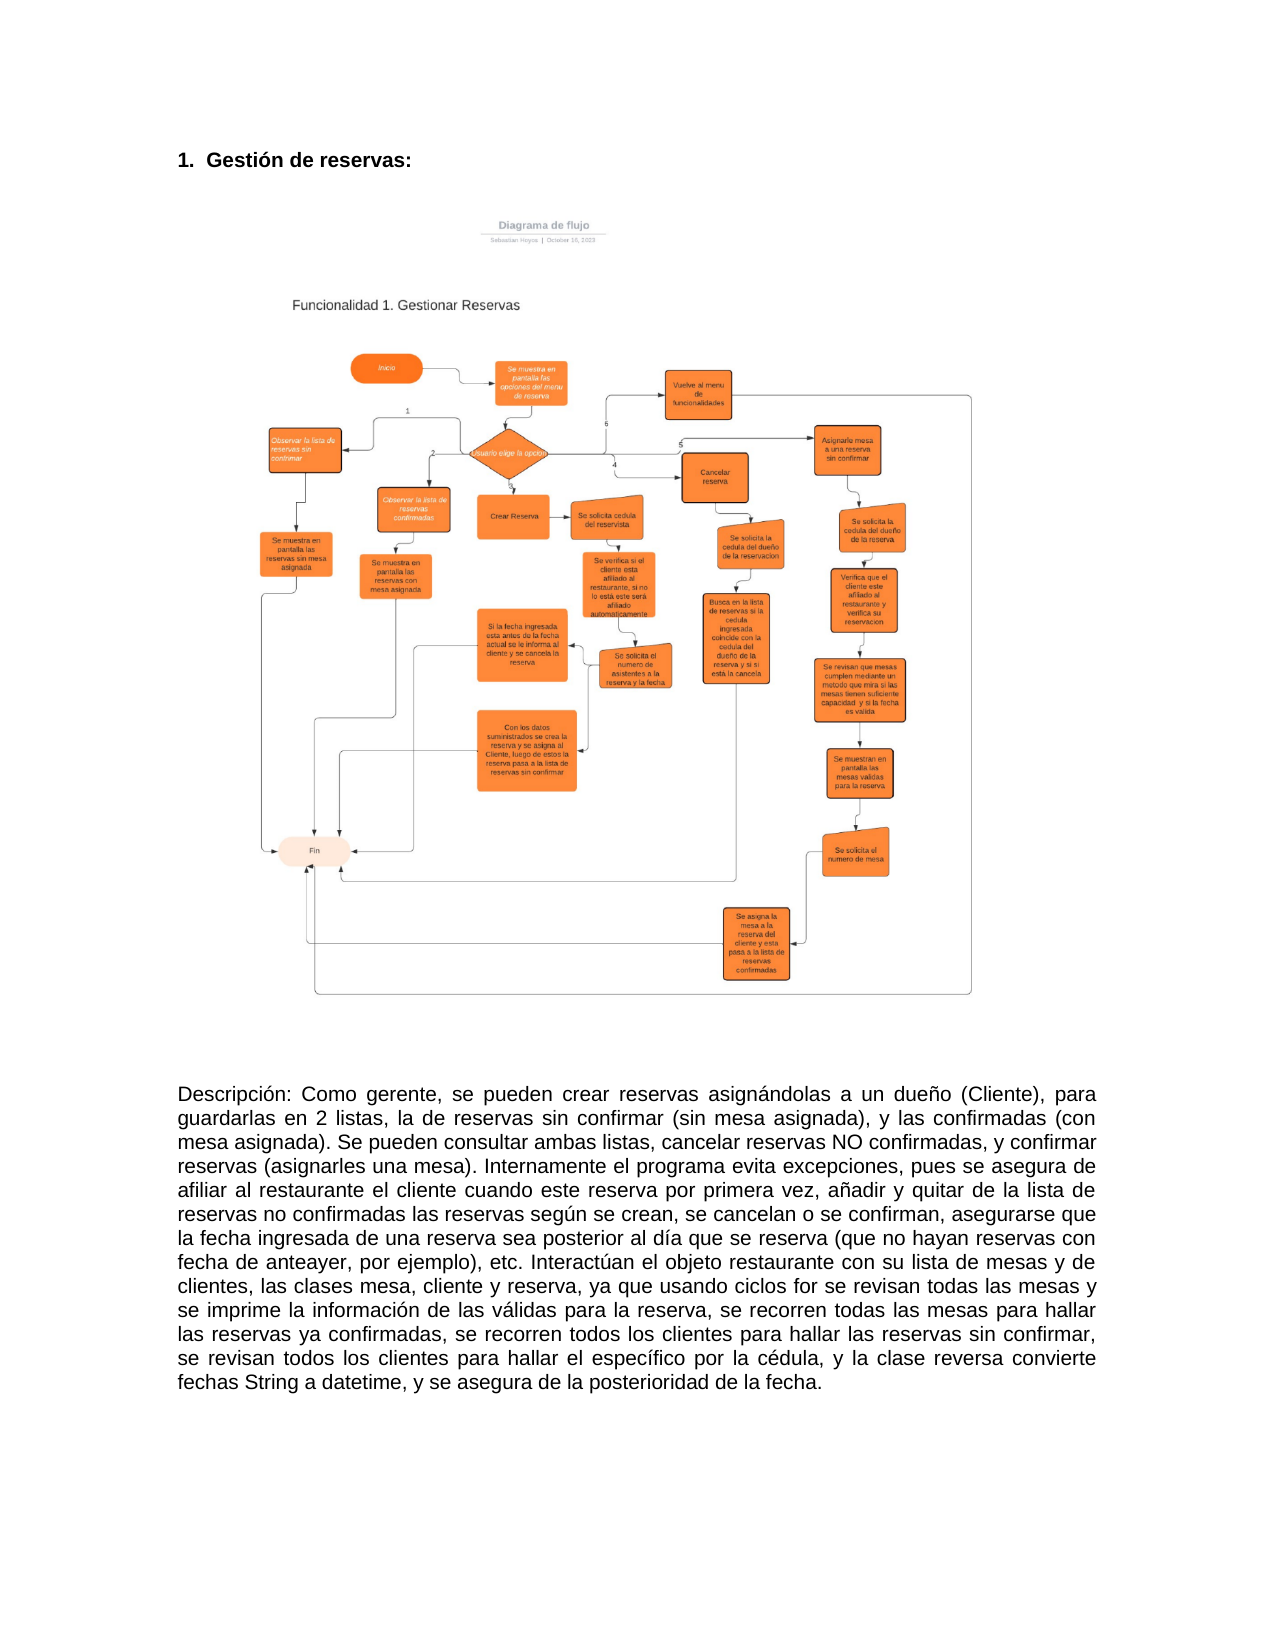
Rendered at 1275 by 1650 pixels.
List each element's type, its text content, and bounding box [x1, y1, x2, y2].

picture [177, 188, 1006, 1025]
text 1. Gestión de reservas: [177, 148, 1098, 172]
text Descripción: Como gerente, se pueden crear reservas asignándolas a un dueño (Cliente), para guardarlas en 2 listas, la de reservas sin confirmar (sin mesa asignada), y las confirmadas (con mesa asignada). Se pueden consultar ambas listas, cancelar reservas NO confirmadas, y confirmar reservas (asignarles una mesa). Internamente el programa evita excepciones, pues se asegura de afiliar al restaurante el cliente cuando este reserva por primera vez, añadir y quitar de la lista de reservas no confirmadas las reservas según se crean, se cancelan o se confirman, asegurarse que la fecha ingresada de una reserva sea posterior al día que se reserva (que no hayan reservas con fecha de anteayer, por ejemplo), etc. Interactúan el objeto restaurante con su lista de mesas y de clientes, las clases mesa, cliente y reserva, ya que usando ciclos for se revisan todas las mesas y se imprime la información de las válidas para la reserva, se recorren todas las mesas para hallar las reservas ya confirmadas, se recorren todos los clientes para hallar las reservas sin confirmar, se revisan todos los clientes para hallar el específico por la cédula, y la clase reversa convierte fechas String a datetime, y se asegura de la posterioridad de la fecha. [177, 1082, 1098, 1393]
